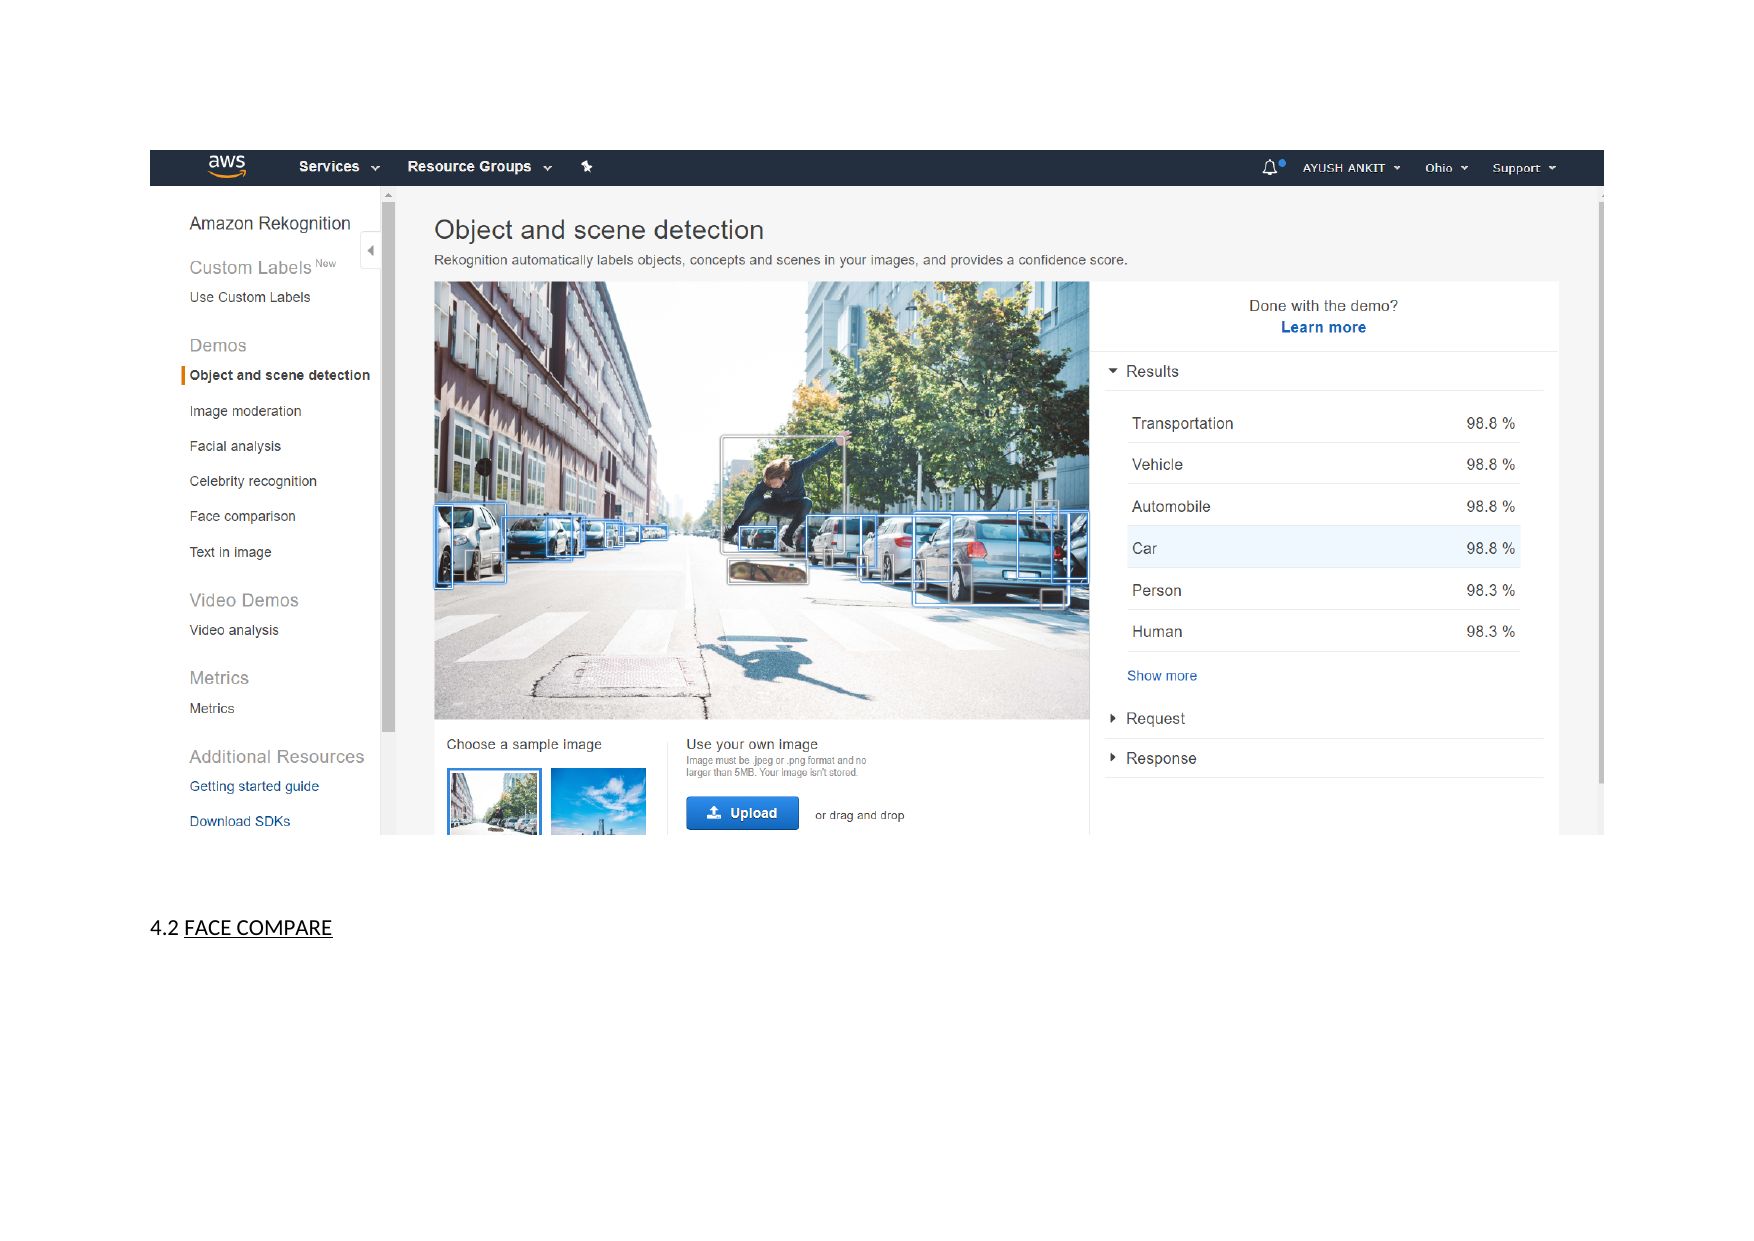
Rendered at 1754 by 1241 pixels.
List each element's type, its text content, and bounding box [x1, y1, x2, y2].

text 4.2 FACE COMPARE [150, 913, 1604, 941]
picture [150, 150, 1604, 835]
